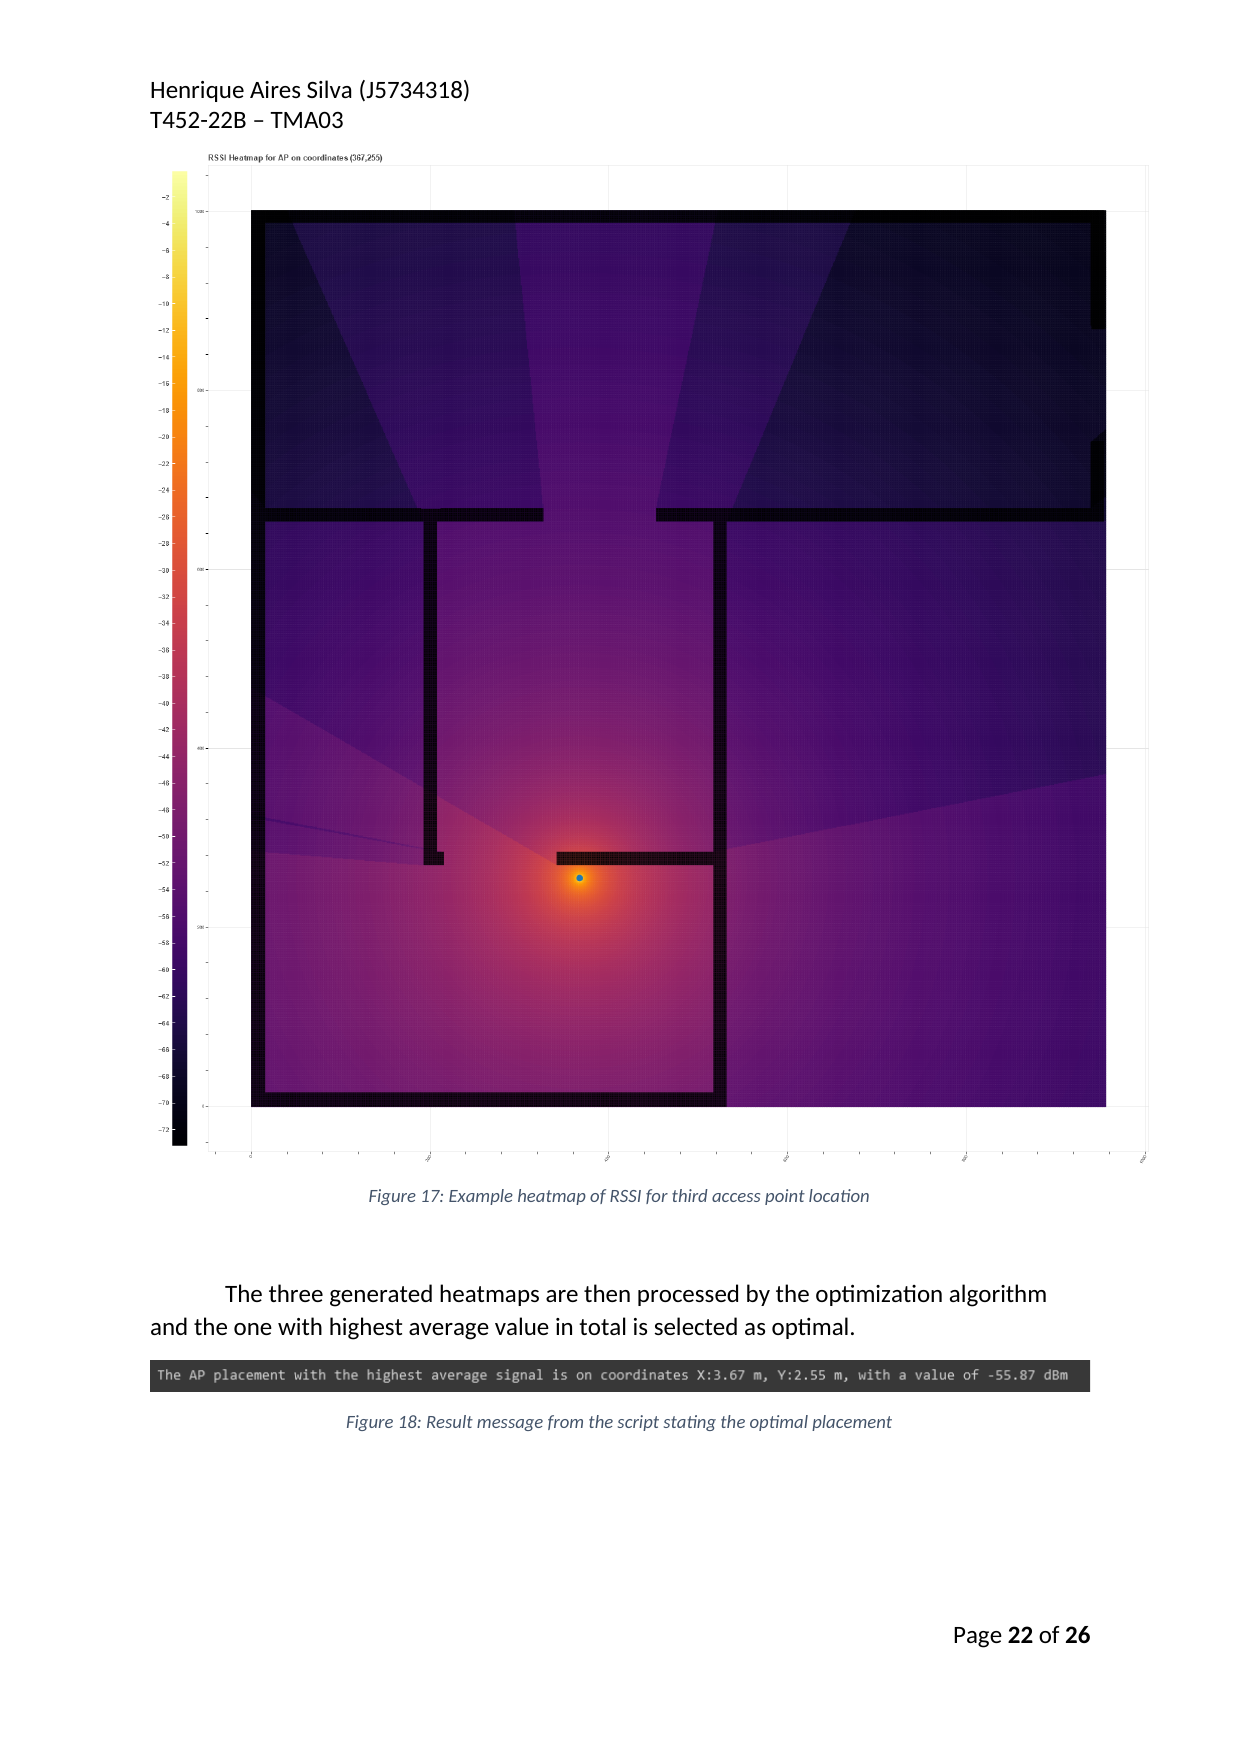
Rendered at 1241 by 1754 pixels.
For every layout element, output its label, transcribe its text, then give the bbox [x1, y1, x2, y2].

picture [150, 150, 1166, 1166]
picture [150, 1360, 1091, 1392]
text Figure 17: Example heatmap of RSSI for third access point location [150, 1184, 1090, 1207]
text Figure 18: Result message from the script stating the optimal placement [150, 1411, 1090, 1433]
text The three generated heatmaps are then processed by the optimization algorithm and the one with highest average value in total is selected as optimal. [150, 1278, 1090, 1341]
